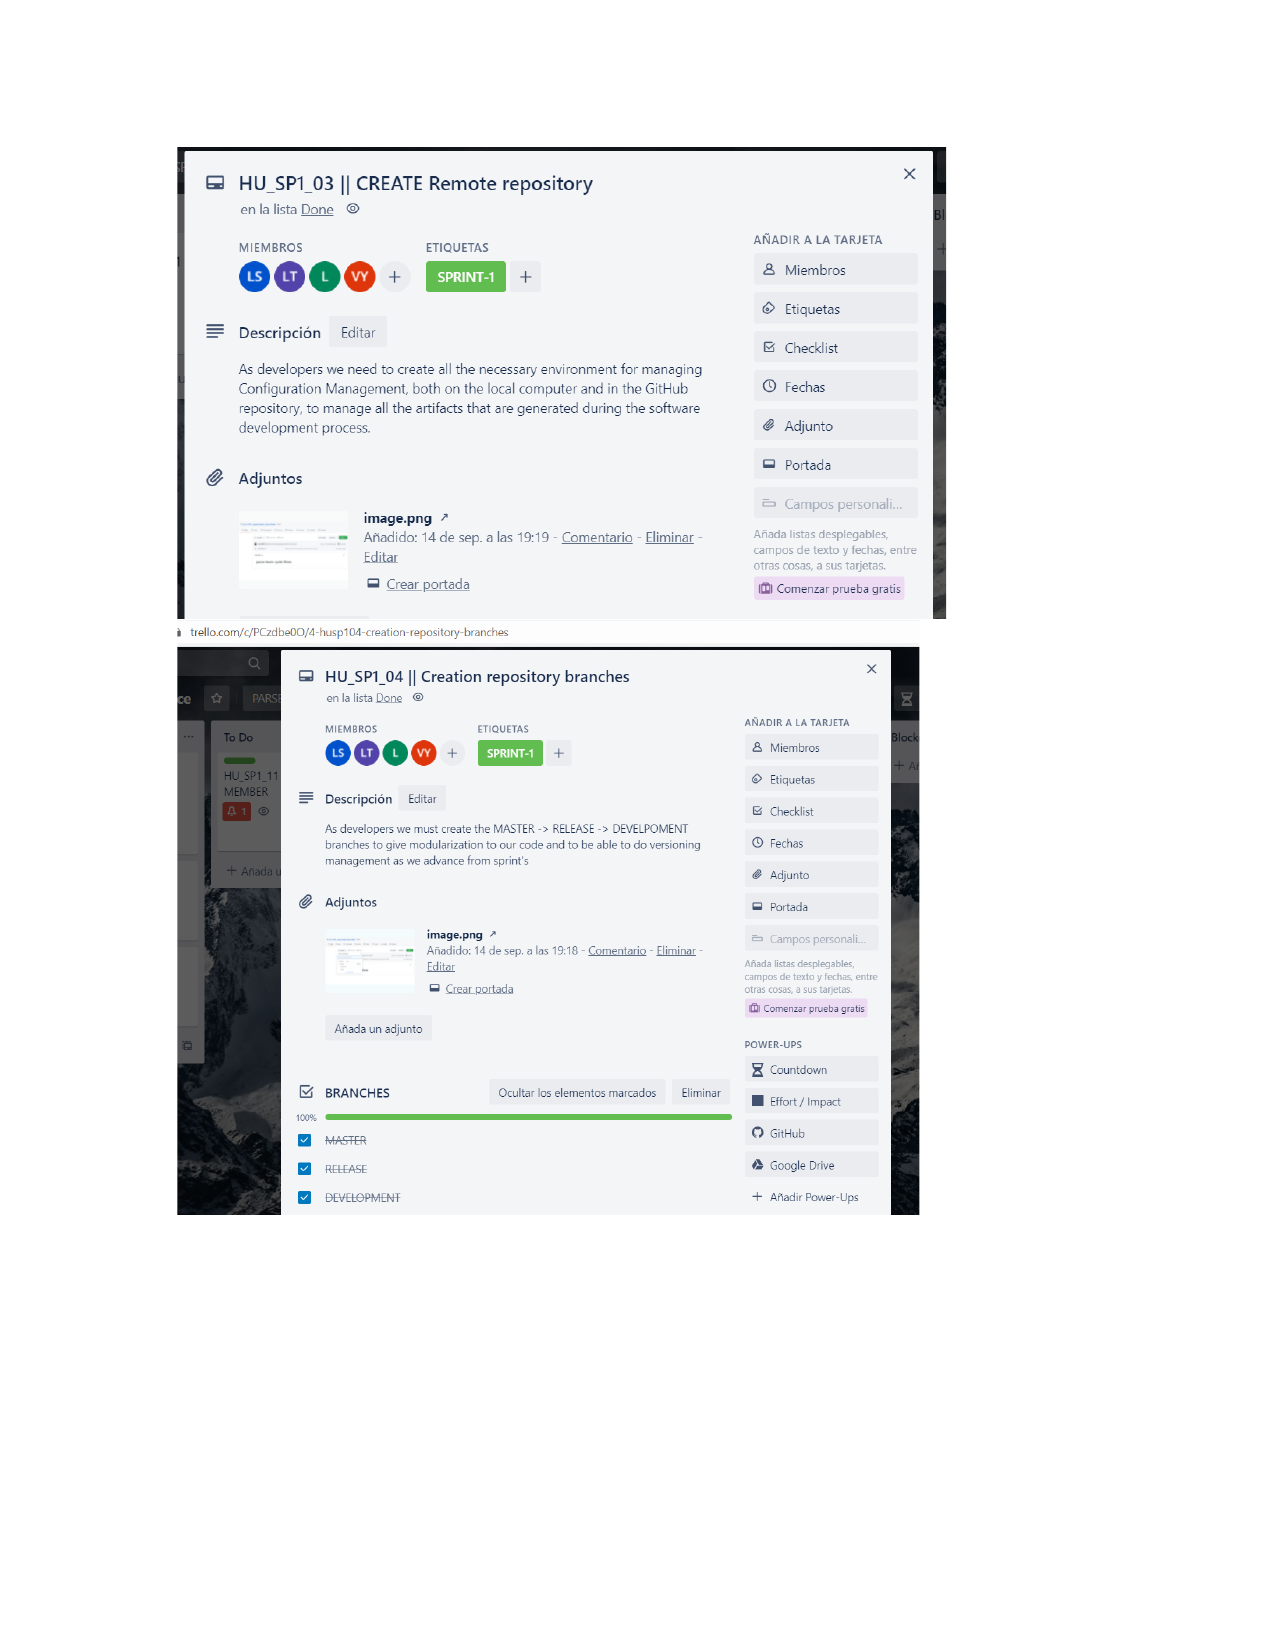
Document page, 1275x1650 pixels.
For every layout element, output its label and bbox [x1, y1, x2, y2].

picture [177, 620, 920, 1215]
picture [177, 147, 947, 619]
